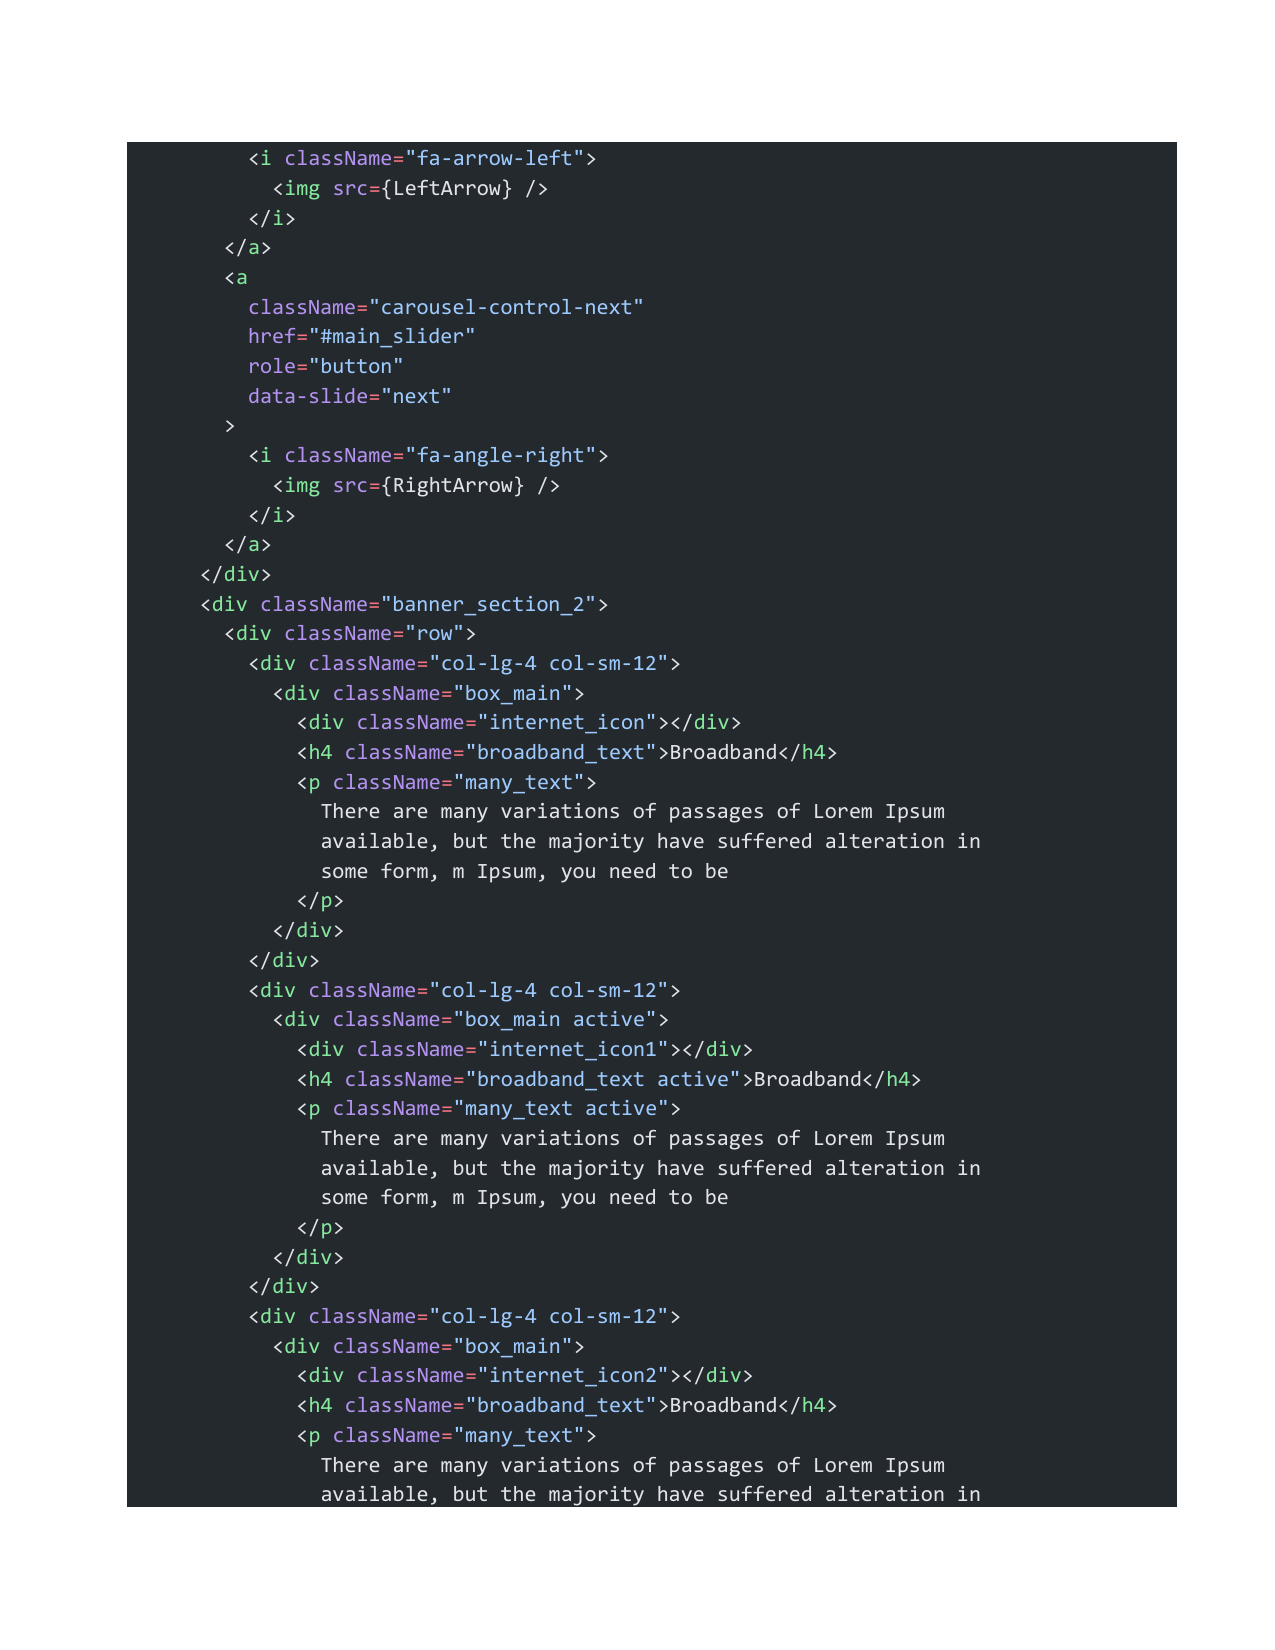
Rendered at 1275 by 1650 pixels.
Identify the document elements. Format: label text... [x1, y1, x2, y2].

text </a> [127, 231, 1177, 260]
text some form, m Ipsum, you need to be [127, 854, 1177, 884]
text <p className="many_text active"> [127, 1092, 1177, 1121]
text <div className="internet_icon1"></div> [127, 1032, 1177, 1062]
text </p> [127, 1210, 1177, 1240]
text </div> [127, 943, 1177, 973]
text </a> [127, 528, 1177, 557]
text </i> [127, 201, 1177, 231]
text <img src={RightArrow} /> [127, 468, 1177, 498]
text </div> [127, 1240, 1177, 1270]
text <i className="fa-arrow-left"> [127, 142, 1177, 171]
text <div className="internet_icon2"></div> [127, 1359, 1177, 1388]
text <i className="fa-angle-right"> [127, 438, 1177, 468]
text </i> [127, 498, 1177, 528]
text There are many variations of passages of Lorem Ipsum [127, 1121, 1177, 1151]
text <div className="col-lg-4 col-sm-12"> [127, 646, 1177, 676]
text </div> [127, 1270, 1177, 1299]
text <div className="internet_icon"></div> [127, 706, 1177, 735]
text available, but the majority have suffered alteration in [127, 1478, 1177, 1507]
text <div className="col-lg-4 col-sm-12"> [127, 1299, 1177, 1329]
text </div> [127, 557, 1177, 587]
text <img src={LeftArrow} /> [127, 171, 1177, 201]
text available, but the majority have suffered alteration in [127, 1151, 1177, 1181]
text <div className="box_main"> [127, 1329, 1177, 1359]
text <p className="many_text"> [127, 1418, 1177, 1448]
text className="carousel-control-next" [127, 290, 1177, 320]
text There are many variations of passages of Lorem Ipsum [127, 1448, 1177, 1478]
text There are many variations of passages of Lorem Ipsum [127, 795, 1177, 824]
text <h4 className="broadband_text active">Broadband</h4> [127, 1062, 1177, 1092]
text <div className="row"> [127, 617, 1177, 646]
text <p className="many_text"> [127, 765, 1177, 795]
text <div className="col-lg-4 col-sm-12"> [127, 973, 1177, 1003]
text available, but the majority have suffered alteration in [127, 824, 1177, 854]
text href="#main_slider" [127, 320, 1177, 349]
text some form, m Ipsum, you need to be [127, 1181, 1177, 1210]
text <div className="banner_section_2"> [127, 587, 1177, 617]
text <h4 className="broadband_text">Broadband</h4> [127, 1388, 1177, 1418]
text </div> [127, 913, 1177, 943]
text <h4 className="broadband_text">Broadband</h4> [127, 735, 1177, 765]
text role="button" [127, 349, 1177, 379]
text <div className="box_main"> [127, 676, 1177, 706]
text <a [127, 260, 1177, 290]
text > [127, 409, 1177, 438]
text <div className="box_main active"> [127, 1003, 1177, 1032]
text data-slide="next" [127, 379, 1177, 409]
text </p> [127, 884, 1177, 913]
